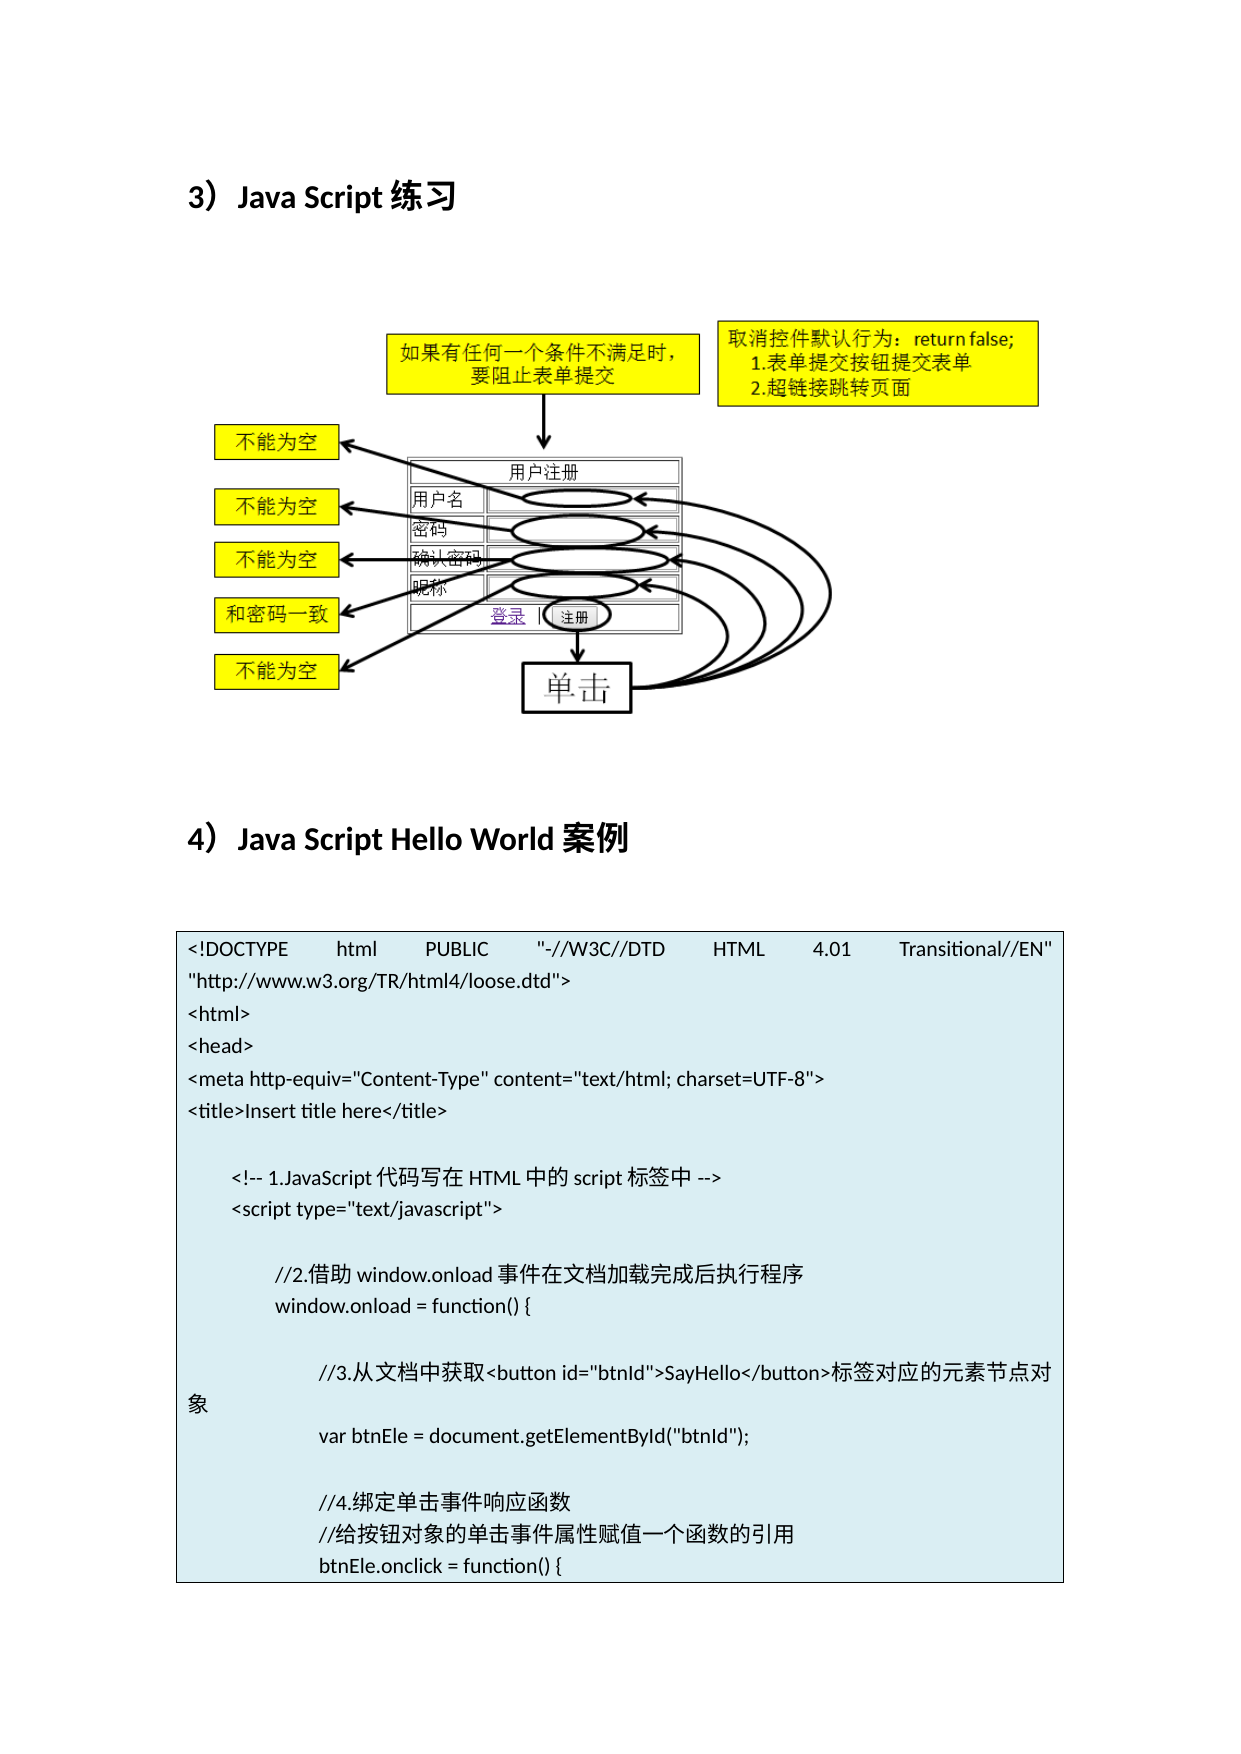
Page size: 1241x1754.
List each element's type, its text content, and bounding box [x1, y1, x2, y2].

picture [187, 289, 1053, 727]
subtitle 4）Java Script Hello World 案例 [187, 804, 1053, 869]
subtitle 3）Java Script 练习 [187, 162, 1053, 227]
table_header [177, 932, 1063, 1582]
